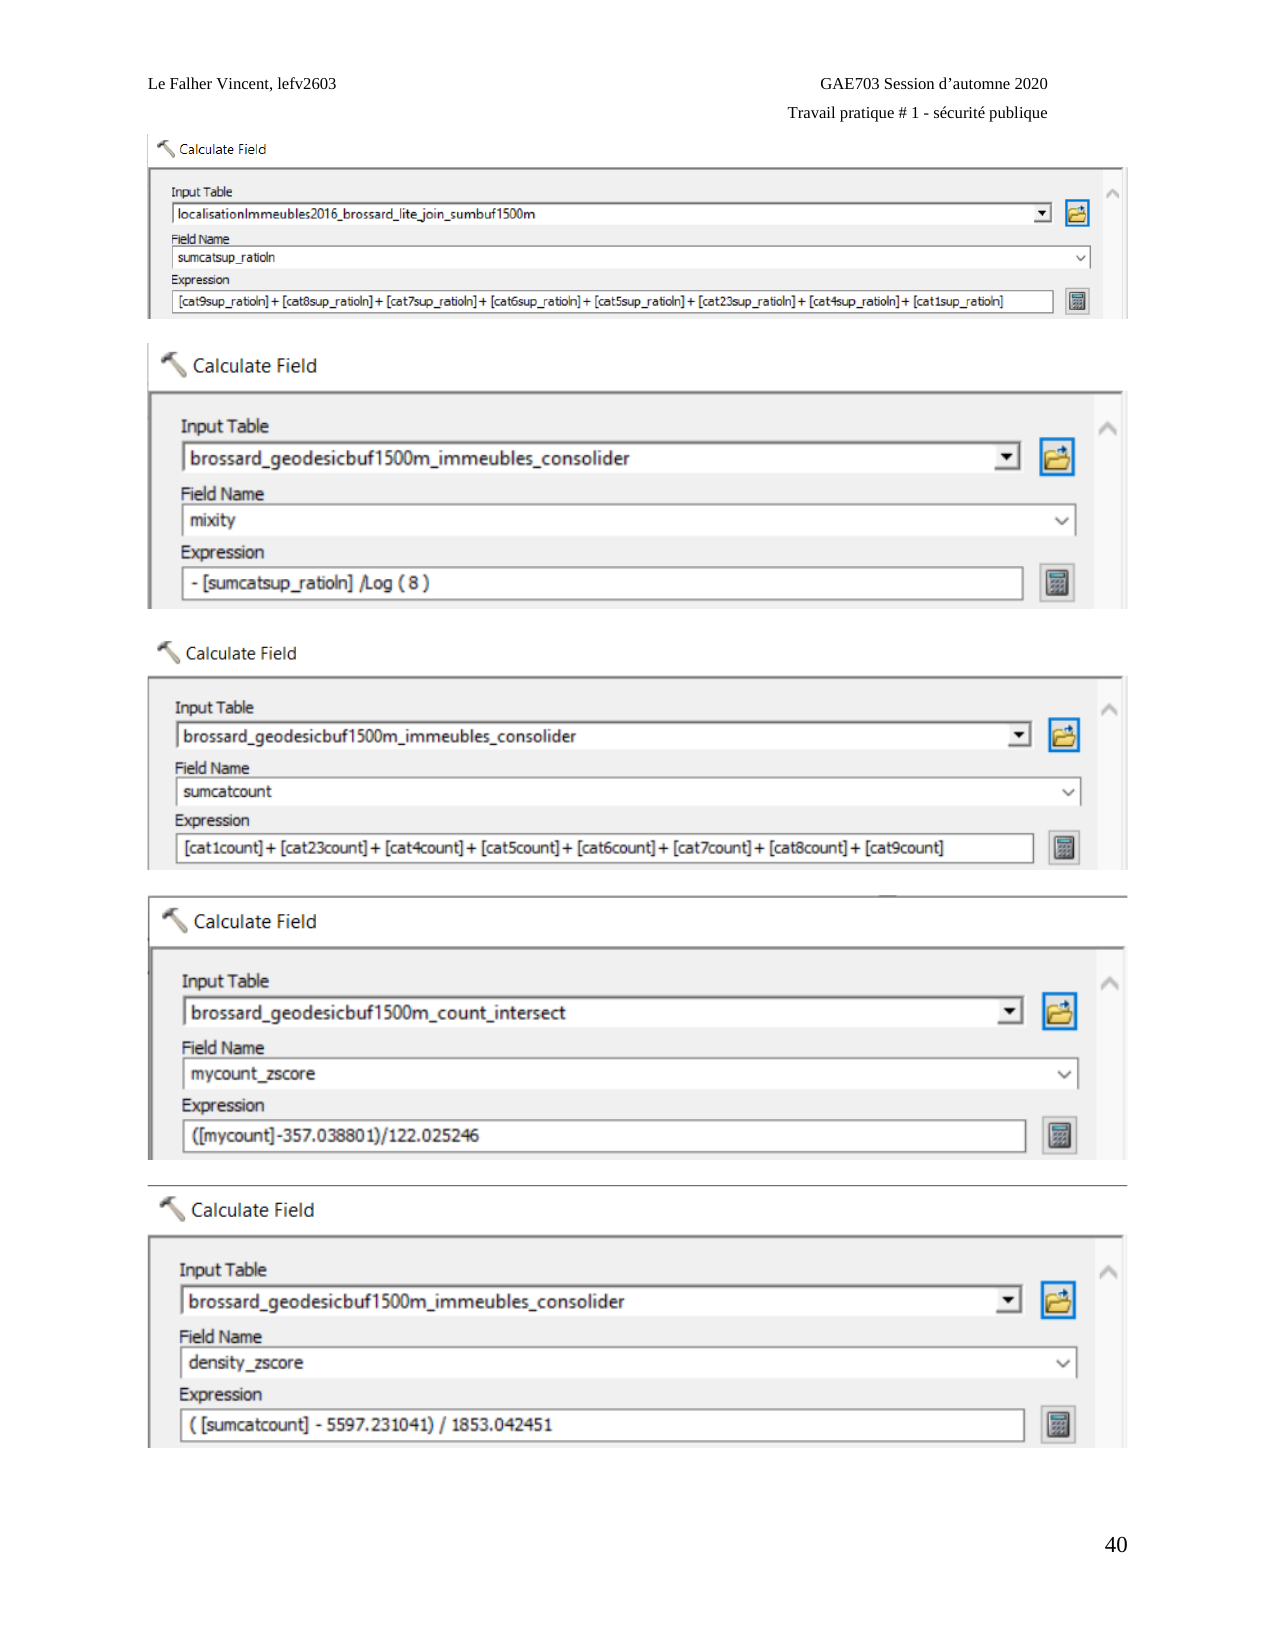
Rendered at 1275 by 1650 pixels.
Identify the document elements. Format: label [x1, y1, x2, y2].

picture [147, 343, 1128, 609]
picture [147, 134, 1128, 319]
picture [147, 1185, 1128, 1448]
picture [147, 633, 1128, 870]
picture [147, 895, 1128, 1160]
